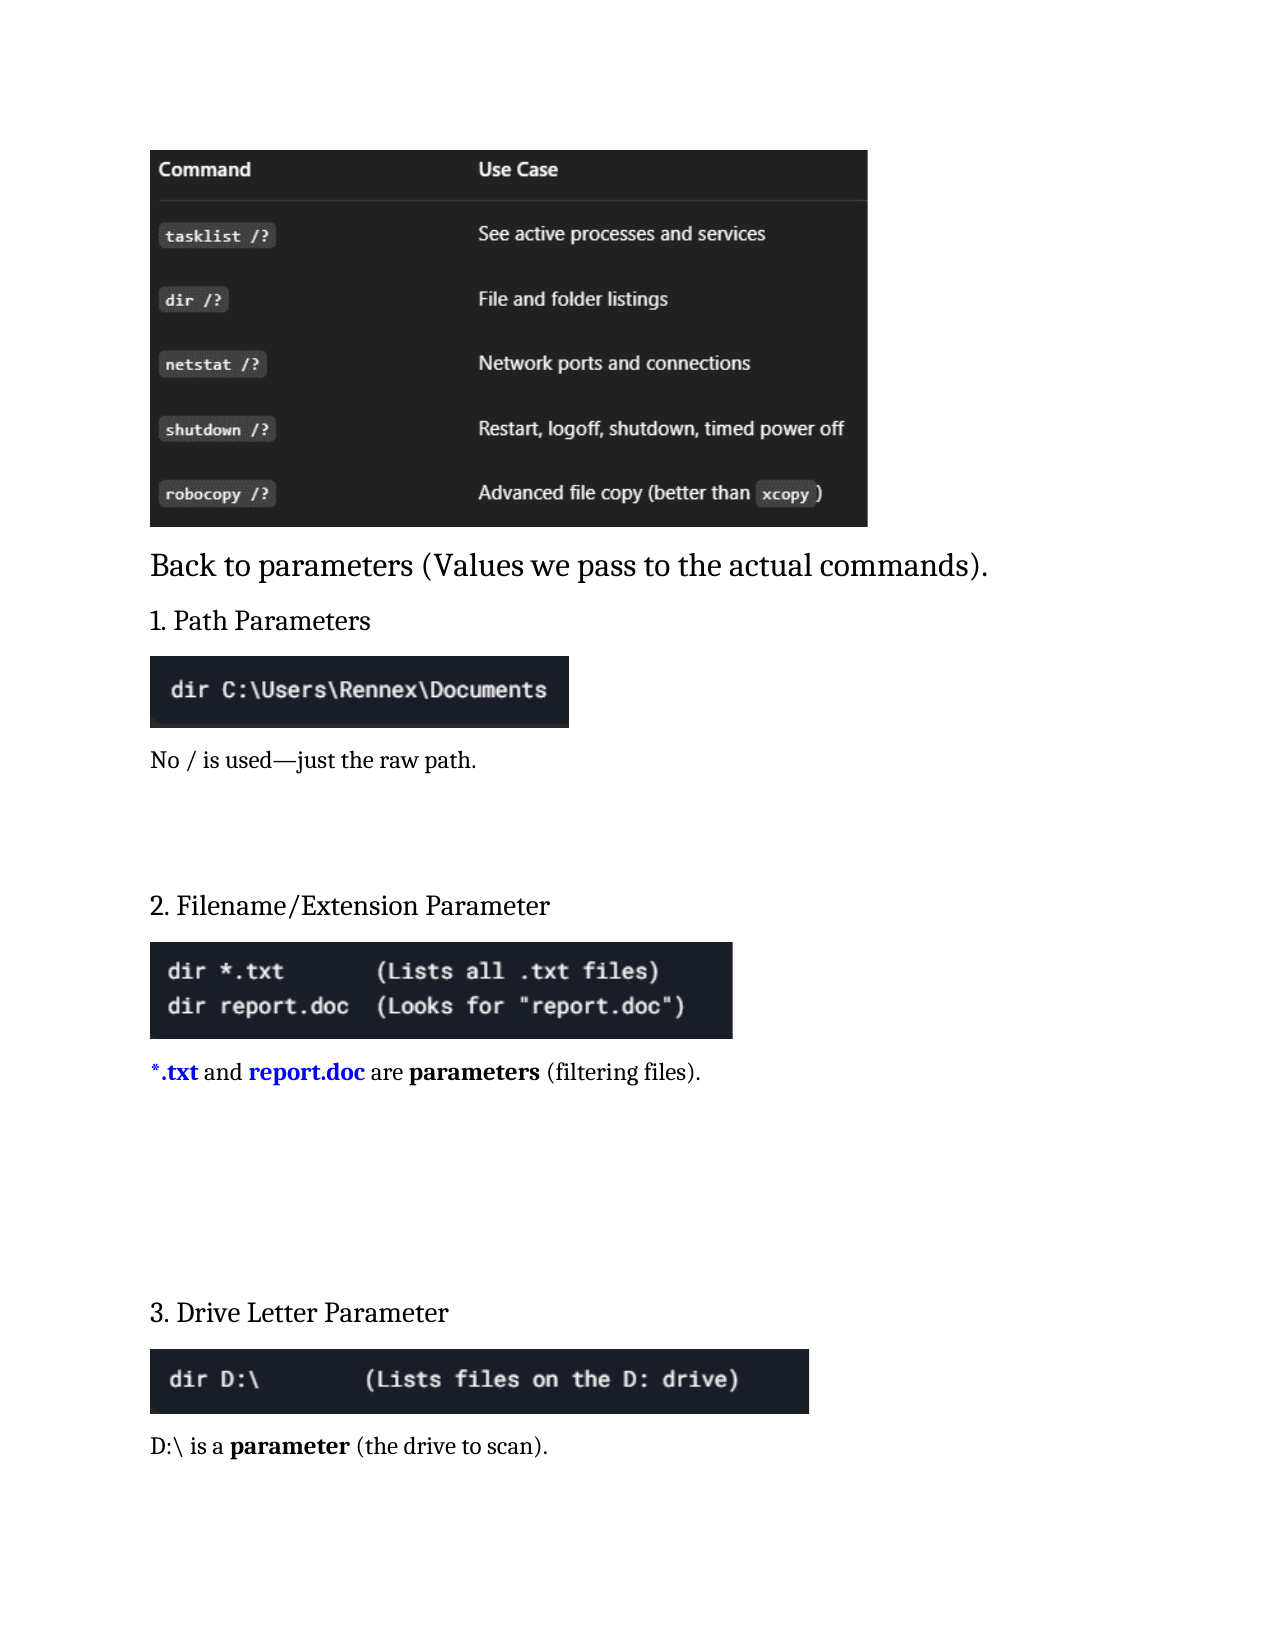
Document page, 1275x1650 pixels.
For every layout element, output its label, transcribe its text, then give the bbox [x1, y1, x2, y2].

text D:\ is a parameter (the drive to scan). [150, 1432, 1125, 1461]
text Back to parameters (Values we pass to the actual commands). [150, 546, 1125, 584]
text 2. Filename/Extension Parameter [150, 889, 1125, 923]
text 1. Path Parameters [150, 604, 1125, 638]
picture [150, 1349, 810, 1414]
text *.txt and report.doc are parameters (filtering files). [150, 1058, 1125, 1087]
text No / is used—just the raw path. [150, 746, 1125, 775]
picture [150, 150, 868, 527]
picture [150, 942, 733, 1039]
text 3. Drive Letter Parameter [150, 1296, 1125, 1330]
picture [150, 656, 569, 728]
